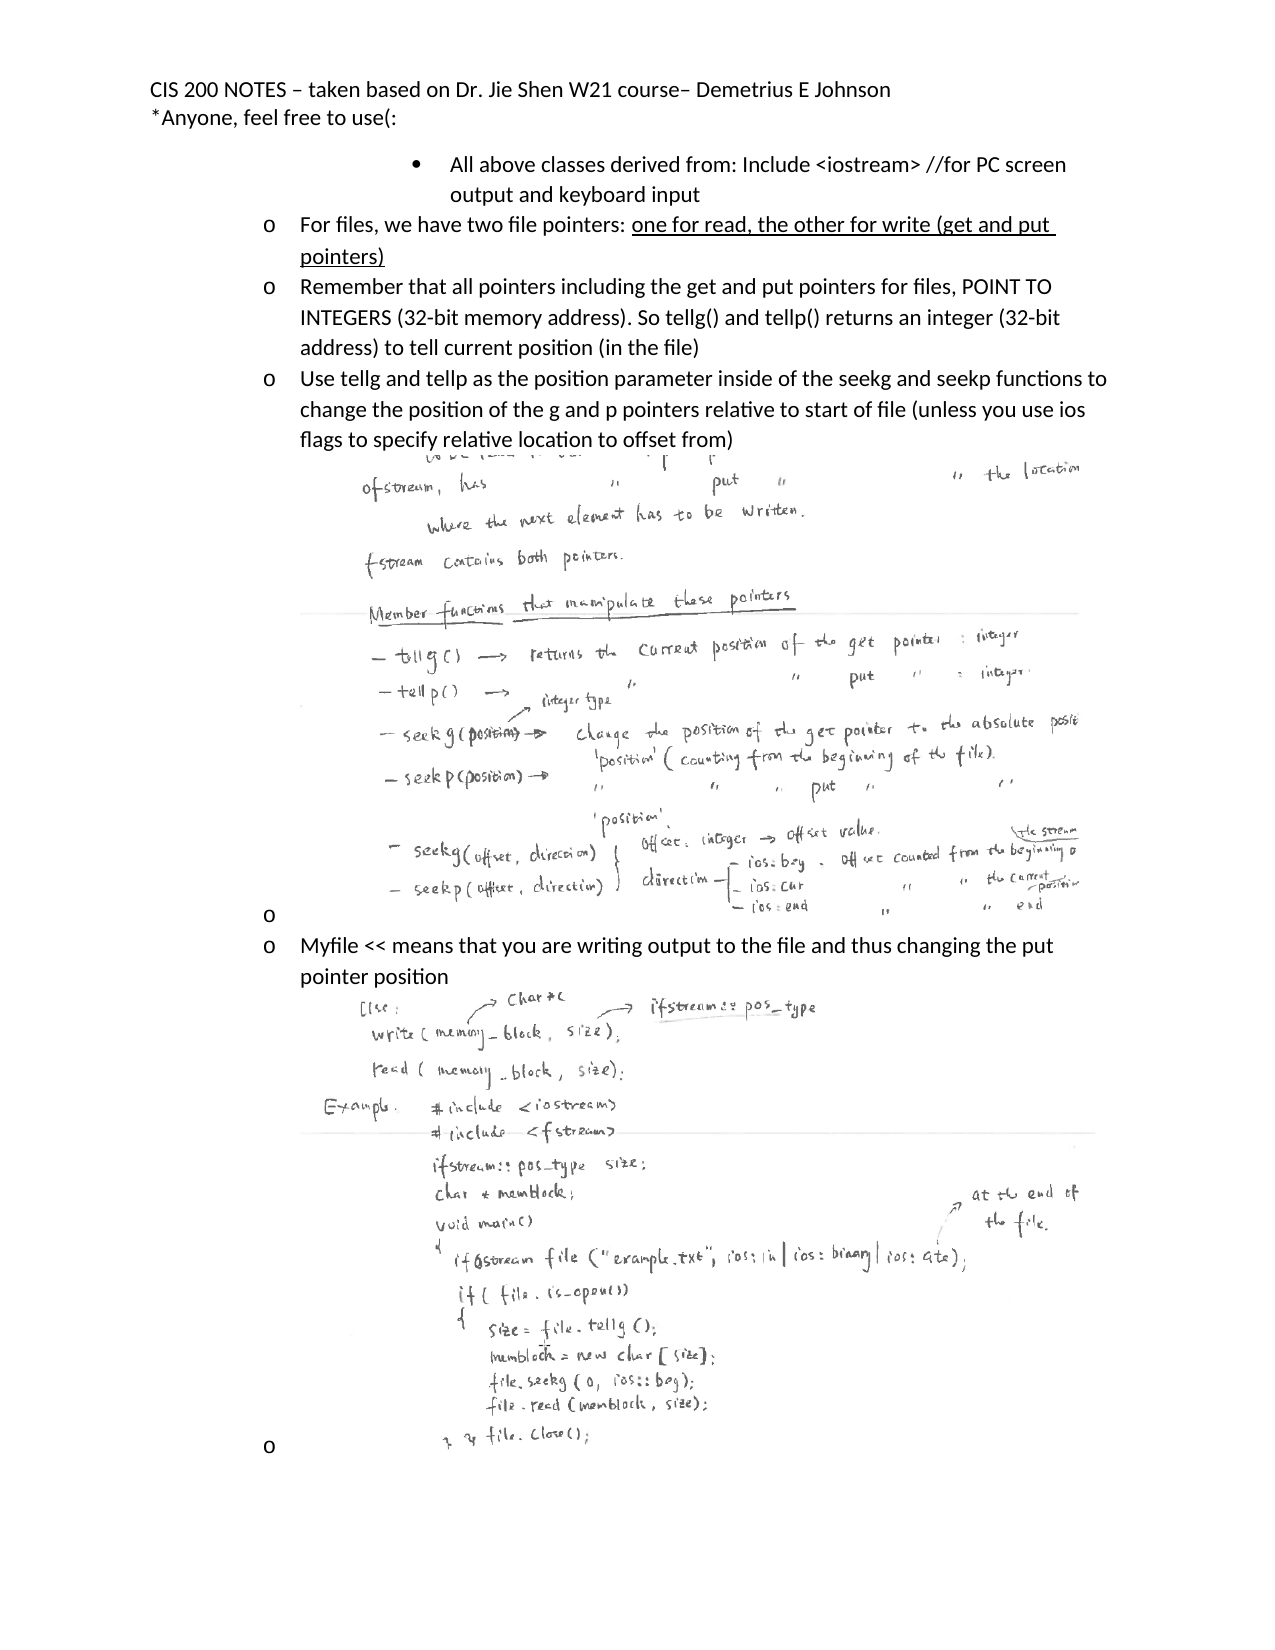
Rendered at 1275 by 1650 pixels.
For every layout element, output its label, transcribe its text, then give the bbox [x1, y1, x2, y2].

list All above classes derived from: Include <iostream> //for PC screen output and keyboard input [412, 150, 1125, 208]
picture [300, 992, 1096, 1454]
list Myfile << means that you are writing output to the file and thus changing the put pointer position [262, 931, 1125, 990]
list For files, we have two file pointers: one for read, the other for write (get and put pointers) [262, 210, 1125, 270]
list Use tellg and tellp as the position parameter inside of the seekg and seekp functions to change the position of the g and p pointers relative to start of file (unless you use ios flags to specify relative location to offset from) [262, 364, 1125, 453]
list Remember that all pointers including the get and put pointers for files, POINT TO INTEGERS (32-bit memory address). So tellg() and tellp() returns an integer (32-bit address) to tell current position (in the file) [262, 272, 1125, 362]
picture [300, 455, 1083, 922]
